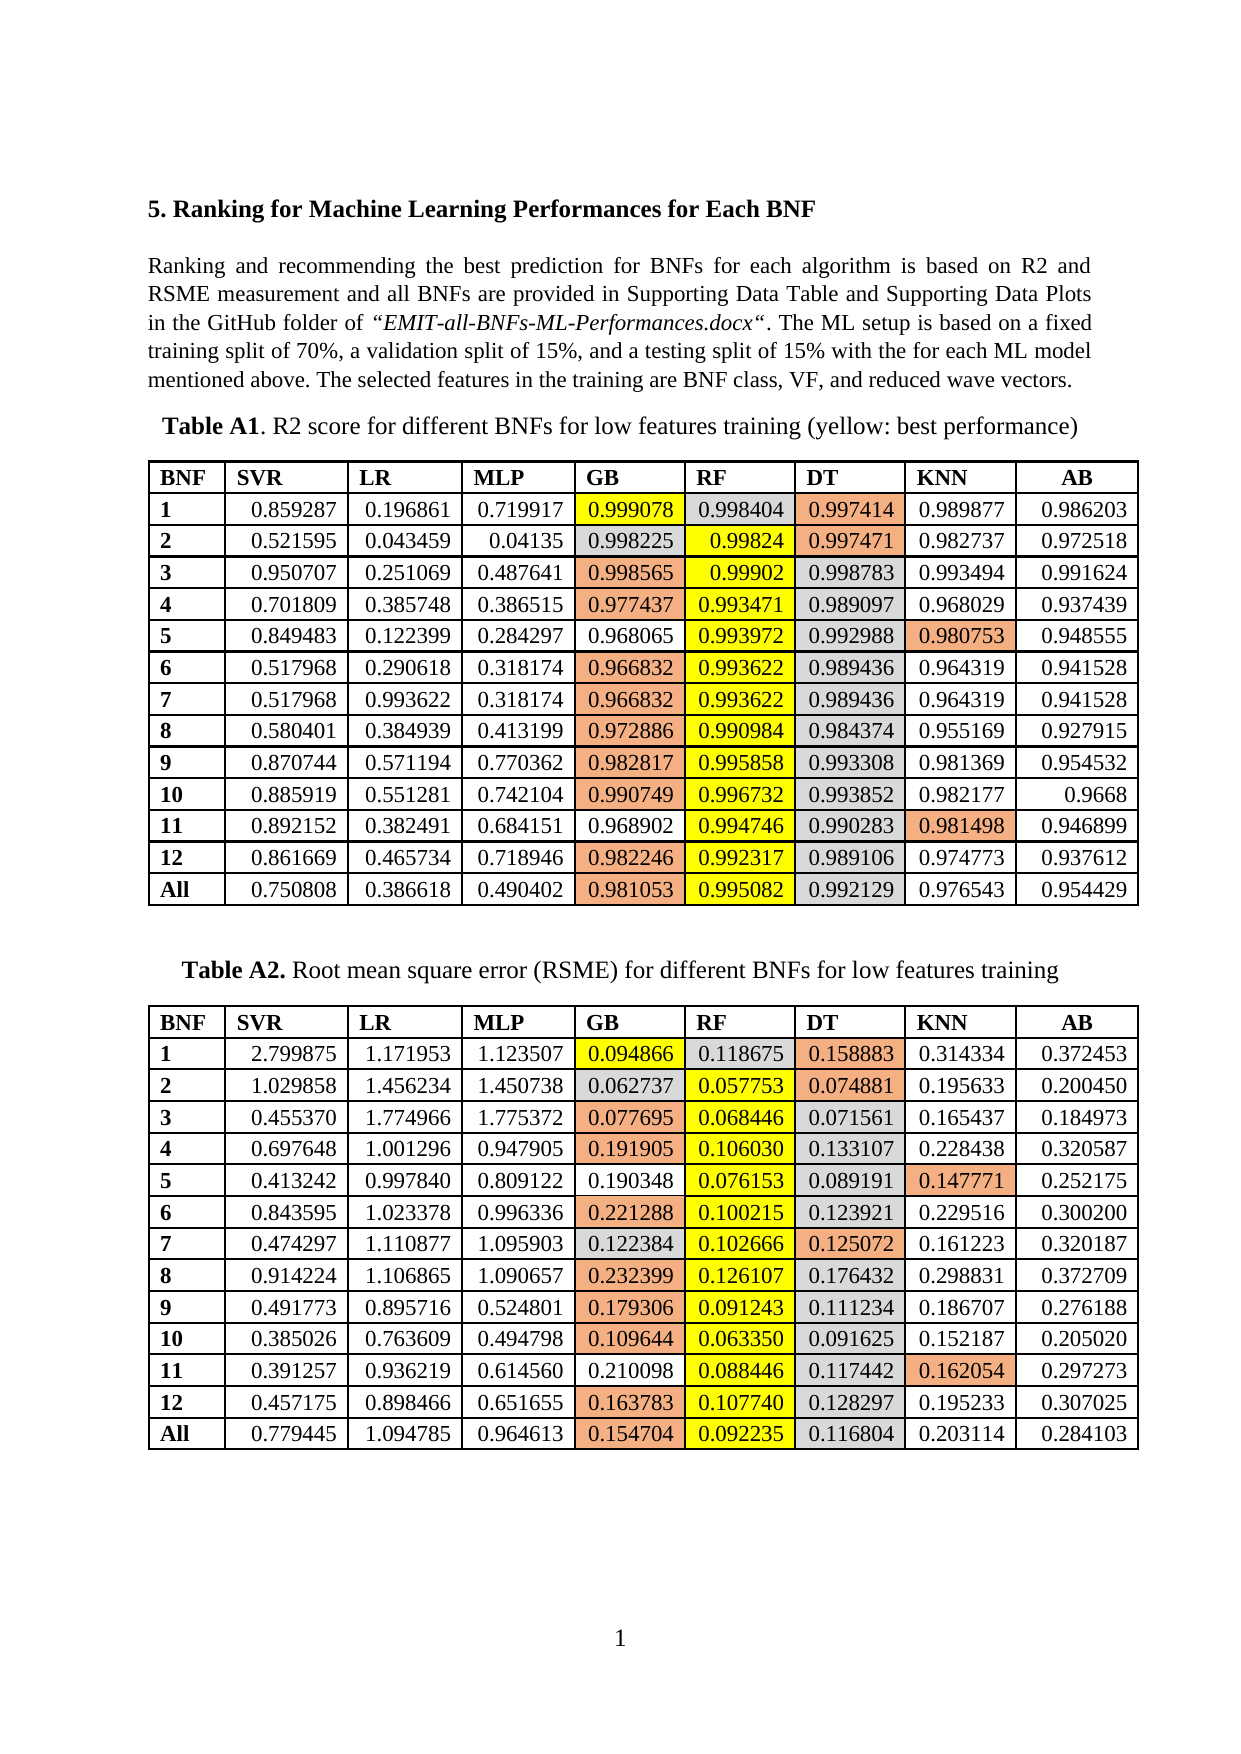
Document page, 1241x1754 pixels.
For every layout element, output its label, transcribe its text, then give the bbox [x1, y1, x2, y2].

table_cell 0.107740 [686, 1387, 794, 1417]
table_cell 0.524801 [463, 1292, 574, 1322]
table_cell 0.981369 [906, 748, 1015, 777]
table_cell 0.413199 [463, 716, 574, 745]
table_cell 0.298831 [906, 1260, 1015, 1290]
table_cell 1.106865 [349, 1260, 461, 1290]
table_cell 0.251069 [349, 558, 461, 587]
table_cell 0.074881 [796, 1070, 904, 1100]
table_cell 12 [150, 1387, 224, 1417]
table_cell 0.062737 [576, 1070, 684, 1100]
table_cell 0.117442 [796, 1355, 904, 1385]
table_cell 0.154704 [576, 1419, 684, 1448]
table_cell 0.147771 [906, 1165, 1015, 1195]
table_cell 0.992129 [796, 874, 904, 904]
table_cell 0.490402 [463, 874, 574, 904]
table_cell 0.697648 [226, 1134, 347, 1163]
table_header KNN [906, 1007, 1015, 1037]
table_cell 0.885919 [226, 779, 347, 809]
table_cell 0.946899 [1017, 811, 1137, 840]
table_cell 0.974773 [906, 843, 1015, 872]
table_cell 0.950707 [226, 558, 347, 587]
table_cell 0.993622 [686, 653, 794, 682]
table_cell 0.071561 [796, 1102, 904, 1132]
table_cell 0.382491 [349, 811, 461, 840]
table_cell 0.109644 [576, 1324, 684, 1353]
table_header BNF [150, 1007, 224, 1037]
table_cell 1.094785 [349, 1419, 461, 1448]
table_cell 0.941528 [1017, 684, 1137, 714]
table_cell 0.948555 [1017, 621, 1137, 650]
table_cell 3 [150, 558, 224, 587]
table_cell 0.057753 [686, 1070, 794, 1100]
table_cell 0.517968 [226, 653, 347, 682]
table_cell 0.163783 [576, 1387, 684, 1417]
table_cell 0.937439 [1017, 589, 1137, 619]
table_cell 0.993622 [349, 684, 461, 714]
table_cell 0.276188 [1017, 1292, 1137, 1322]
table_cell 0.043459 [349, 526, 461, 555]
table_cell 0.125072 [796, 1229, 904, 1258]
table_cell 0.989106 [796, 843, 904, 872]
table_cell 0.968065 [576, 621, 684, 650]
table_cell 0.849483 [226, 621, 347, 650]
table_cell 0.385748 [349, 589, 461, 619]
table_cell 0.091243 [686, 1292, 794, 1322]
table_cell 0.068446 [686, 1102, 794, 1132]
table_cell 12 [150, 843, 224, 872]
table_cell 0.992988 [796, 621, 904, 650]
table_cell 1.029858 [226, 1070, 347, 1100]
table_cell 0.517968 [226, 684, 347, 714]
table_header GB [576, 463, 684, 492]
table_header DT [796, 463, 904, 492]
table_cell 0.571194 [349, 748, 461, 777]
table_cell 0.158883 [796, 1039, 904, 1068]
table_cell 0.118675 [686, 1039, 794, 1068]
table_header RF [686, 463, 794, 492]
table_cell 1.095903 [463, 1229, 574, 1258]
table_cell 0.161223 [906, 1229, 1015, 1258]
table_cell 0.088446 [686, 1355, 794, 1385]
table_cell 8 [150, 716, 224, 745]
table_header MLP [463, 463, 574, 492]
table_cell 11 [150, 1355, 224, 1385]
table_cell 1.110877 [349, 1229, 461, 1258]
table_cell 0.077695 [576, 1102, 684, 1132]
table_cell 0.992317 [686, 843, 794, 872]
table_header AB [1017, 1007, 1137, 1037]
table_cell 0.914224 [226, 1260, 347, 1290]
table_cell 0.998565 [576, 558, 684, 587]
table_cell 0.162054 [906, 1355, 1015, 1385]
table_cell 10 [150, 1324, 224, 1353]
table_cell 0.843595 [226, 1197, 347, 1227]
table_cell 0.986203 [1017, 494, 1137, 524]
table_cell 0.232399 [576, 1260, 684, 1290]
table_cell 0.977437 [576, 589, 684, 619]
table_cell 0.284297 [463, 621, 574, 650]
table_cell 0.981498 [906, 811, 1015, 840]
table_cell 10 [150, 779, 224, 809]
table_cell 8 [150, 1260, 224, 1290]
table_cell 0.133107 [796, 1134, 904, 1163]
table_cell 1 [150, 494, 224, 524]
table_cell 0.551281 [349, 779, 461, 809]
table_cell 7 [150, 684, 224, 714]
table_cell 0.203114 [906, 1419, 1015, 1448]
table_cell 0.966832 [576, 684, 684, 714]
table_cell 9 [150, 748, 224, 777]
table_cell 0.300200 [1017, 1197, 1137, 1227]
table_cell 4 [150, 1134, 224, 1163]
table_cell 0.981053 [576, 874, 684, 904]
table_cell 0.779445 [226, 1419, 347, 1448]
table_header RF [686, 1007, 794, 1037]
table_cell 0.320587 [1017, 1134, 1137, 1163]
table_cell 0.993852 [796, 779, 904, 809]
table_cell 0.176432 [796, 1260, 904, 1290]
table_cell 0.770362 [463, 748, 574, 777]
table_header SVR [226, 1007, 347, 1037]
table_cell 0.964319 [906, 653, 1015, 682]
table_cell 0.684151 [463, 811, 574, 840]
text Table A2. Root mean square error (RSME) for different BNFs for low features training [148, 955, 1093, 984]
table_cell 0.092235 [686, 1419, 794, 1448]
table_cell 0.307025 [1017, 1387, 1137, 1417]
table_cell 0.997840 [349, 1165, 461, 1195]
table_cell 0.122384 [576, 1229, 684, 1258]
table_cell All [150, 874, 224, 904]
table_header AB [1017, 463, 1137, 492]
table_cell 0.614560 [463, 1355, 574, 1385]
table_cell 0.297273 [1017, 1355, 1137, 1385]
table_cell 0.190348 [576, 1165, 684, 1195]
table_cell 0.982817 [576, 748, 684, 777]
table_cell 0.989097 [796, 589, 904, 619]
table_cell 0.976543 [906, 874, 1015, 904]
table_cell 0.941528 [1017, 653, 1137, 682]
table_cell 0.102666 [686, 1229, 794, 1258]
table_cell 0.870744 [226, 748, 347, 777]
table_cell 0.195633 [906, 1070, 1015, 1100]
table_cell 0.980753 [906, 621, 1015, 650]
table_cell 0.99824 [686, 526, 794, 555]
table_cell 0.651655 [463, 1387, 574, 1417]
table_cell 0.186707 [906, 1292, 1015, 1322]
table_cell 0.991624 [1017, 558, 1137, 587]
table_cell All [150, 1419, 224, 1448]
table_cell 0.318174 [463, 653, 574, 682]
table_header KNN [906, 463, 1015, 492]
table_cell 0.982177 [906, 779, 1015, 809]
table_cell 0.809122 [463, 1165, 574, 1195]
table_cell 0.993471 [686, 589, 794, 619]
table_cell 3 [150, 1102, 224, 1132]
table_cell 0.474297 [226, 1229, 347, 1258]
table_cell 0.990749 [576, 779, 684, 809]
table_header MLP [463, 1007, 574, 1037]
table_cell 0.993494 [906, 558, 1015, 587]
table_cell 5 [150, 621, 224, 650]
table_cell 0.089191 [796, 1165, 904, 1195]
table_cell 0.742104 [463, 779, 574, 809]
table_cell 2 [150, 1070, 224, 1100]
table_cell 0.993972 [686, 621, 794, 650]
table_cell 0.221288 [576, 1196, 684, 1227]
table_cell 0.205020 [1017, 1324, 1137, 1353]
table_cell 0.719917 [463, 494, 574, 524]
table_cell 0.996732 [686, 779, 794, 809]
table_cell 0.413242 [226, 1165, 347, 1195]
table_cell 5 [150, 1165, 224, 1195]
table_cell 0.9668 [1017, 779, 1137, 809]
table_cell 0.290618 [349, 653, 461, 682]
table_cell 0.063350 [686, 1324, 794, 1353]
text Ranking and recommending the best prediction for BNFs for each algorithm is based on R2 and RSME measurement and all BNFs are provided in Supporting Data Table and Supporting Data Plots in the GitHub folder of “EMIT-all-BNFs-ML-Performances.docx“. The ML setup is based on a fixed training split of 70%, a validation split of 15%, and a testing split of 15% with the for each ML model mentioned above. The selected features in the training are BNF class, VF, and reduced wave vectors. [148, 252, 1093, 392]
table_cell 1.123507 [463, 1039, 574, 1068]
table_cell 0.990283 [796, 811, 904, 840]
table_cell 0.210098 [576, 1355, 684, 1385]
table_cell 0.763609 [349, 1324, 461, 1353]
table_cell 0.701809 [226, 589, 347, 619]
table_cell 0.320187 [1017, 1229, 1137, 1258]
table_cell 2.799875 [226, 1039, 347, 1068]
table_cell 6 [150, 1197, 224, 1227]
table_cell 1.023378 [349, 1197, 461, 1227]
table_cell 0.391257 [226, 1355, 347, 1385]
table_cell 0.994746 [686, 811, 794, 840]
table_header LR [349, 1007, 461, 1037]
table_cell 0.999078 [576, 494, 684, 524]
table_cell 0.947905 [463, 1134, 574, 1163]
table_cell 0.252175 [1017, 1165, 1137, 1195]
table_cell 0.314334 [906, 1039, 1015, 1068]
table_cell 0.116804 [796, 1419, 904, 1448]
table_cell 0.955169 [906, 716, 1015, 745]
table_cell 0.123921 [796, 1197, 904, 1227]
table_cell 0.318174 [463, 684, 574, 714]
table_cell 0.718946 [463, 843, 574, 872]
table_cell 0.487641 [463, 558, 574, 587]
table_cell 1.450738 [463, 1070, 574, 1100]
table_header DT [796, 1007, 904, 1037]
table_header LR [349, 463, 461, 492]
table_cell 0.195233 [906, 1387, 1015, 1417]
table_cell 0.861669 [226, 843, 347, 872]
table_cell 0.521595 [226, 526, 347, 555]
table_cell 0.455370 [226, 1102, 347, 1132]
table_cell 0.993308 [796, 748, 904, 777]
table_cell 0.152187 [906, 1324, 1015, 1353]
table_cell 1 [150, 1039, 224, 1068]
table_cell 0.964319 [906, 684, 1015, 714]
table_cell 0.126107 [686, 1260, 794, 1290]
table_cell 0.386515 [463, 589, 574, 619]
table_cell 0.989436 [796, 684, 904, 714]
table_cell 0.995082 [686, 874, 794, 904]
table_cell 0.993622 [686, 684, 794, 714]
table_cell 0.989436 [796, 653, 904, 682]
table_cell 0.99902 [686, 558, 794, 587]
table_header SVR [226, 463, 347, 492]
table_cell 1.775372 [463, 1102, 574, 1132]
table_cell 0.457175 [226, 1387, 347, 1417]
table_cell 0.076153 [686, 1165, 794, 1195]
table_cell 0.982737 [906, 526, 1015, 555]
table_header GB [576, 1007, 684, 1037]
table_cell 0.968902 [576, 811, 684, 840]
table_cell 1.090657 [463, 1260, 574, 1290]
table_cell 11 [150, 811, 224, 840]
table_cell 0.179306 [576, 1292, 684, 1322]
table_cell 0.229516 [906, 1197, 1015, 1227]
table_cell 0.491773 [226, 1292, 347, 1322]
table_cell 0.982246 [576, 843, 684, 872]
table_cell 0.996336 [463, 1197, 574, 1227]
table_cell 0.936219 [349, 1355, 461, 1385]
table_cell 0.984374 [796, 716, 904, 745]
table_cell 7 [150, 1229, 224, 1258]
table_cell 0.385026 [226, 1324, 347, 1353]
table_cell 0.997471 [796, 526, 904, 555]
table_cell 0.04135 [463, 526, 574, 555]
table_cell 6 [150, 653, 224, 682]
table_cell 0.964613 [463, 1419, 574, 1448]
table_cell 1.171953 [349, 1039, 461, 1068]
table_cell 0.165437 [906, 1102, 1015, 1132]
text 5. Ranking for Machine Learning Performances for Each BNF [148, 194, 1093, 223]
table_cell 0.465734 [349, 843, 461, 872]
table_cell 0.927915 [1017, 716, 1137, 745]
table_cell 0.998404 [686, 494, 794, 524]
table_cell 0.200450 [1017, 1070, 1137, 1100]
table_cell 0.989877 [906, 494, 1015, 524]
table_cell 0.091625 [796, 1324, 904, 1353]
table_cell 0.228438 [906, 1134, 1015, 1163]
table_cell 0.372709 [1017, 1260, 1137, 1290]
table_cell 0.750808 [226, 874, 347, 904]
table_cell 0.372453 [1017, 1039, 1137, 1068]
table_cell 0.972518 [1017, 526, 1137, 555]
table_cell 2 [150, 526, 224, 555]
table_cell 0.128297 [796, 1387, 904, 1417]
table_cell 0.937612 [1017, 843, 1137, 872]
table_cell 0.111234 [796, 1292, 904, 1322]
table_cell 0.968029 [906, 589, 1015, 619]
table_cell 0.184973 [1017, 1102, 1137, 1132]
table_cell 0.191905 [576, 1134, 684, 1163]
table_cell 0.100215 [686, 1197, 794, 1227]
table_cell 9 [150, 1292, 224, 1322]
table_cell 0.892152 [226, 811, 347, 840]
table_cell 0.384939 [349, 716, 461, 745]
table_cell 0.990984 [686, 716, 794, 745]
table_cell 0.954532 [1017, 748, 1137, 777]
table_cell 0.995858 [686, 748, 794, 777]
text Table A1. R2 score for different BNFs for low features training (yellow: best performance) [148, 411, 1093, 439]
table_cell 0.122399 [349, 621, 461, 650]
table_cell 0.895716 [349, 1292, 461, 1322]
table_cell 0.954429 [1017, 874, 1137, 904]
table_cell 1.774966 [349, 1102, 461, 1132]
table_cell 0.998225 [576, 526, 684, 555]
table_cell 0.859287 [226, 494, 347, 524]
table_cell 0.284103 [1017, 1419, 1137, 1448]
table_cell 0.898466 [349, 1387, 461, 1417]
table_header BNF [150, 463, 224, 492]
table_cell 4 [150, 589, 224, 619]
table_cell 1.456234 [349, 1070, 461, 1100]
table_cell 0.106030 [686, 1134, 794, 1163]
table_cell 0.997414 [796, 494, 904, 524]
table_cell 0.094866 [576, 1039, 684, 1068]
table_cell 0.966832 [576, 653, 684, 682]
table_cell 0.972886 [576, 716, 684, 745]
table_cell 0.386618 [349, 874, 461, 904]
table_cell 0.494798 [463, 1324, 574, 1353]
table_cell 1.001296 [349, 1134, 461, 1163]
table_cell 0.196861 [349, 494, 461, 524]
table_cell 0.998783 [796, 558, 904, 587]
table_cell 0.580401 [226, 716, 347, 745]
